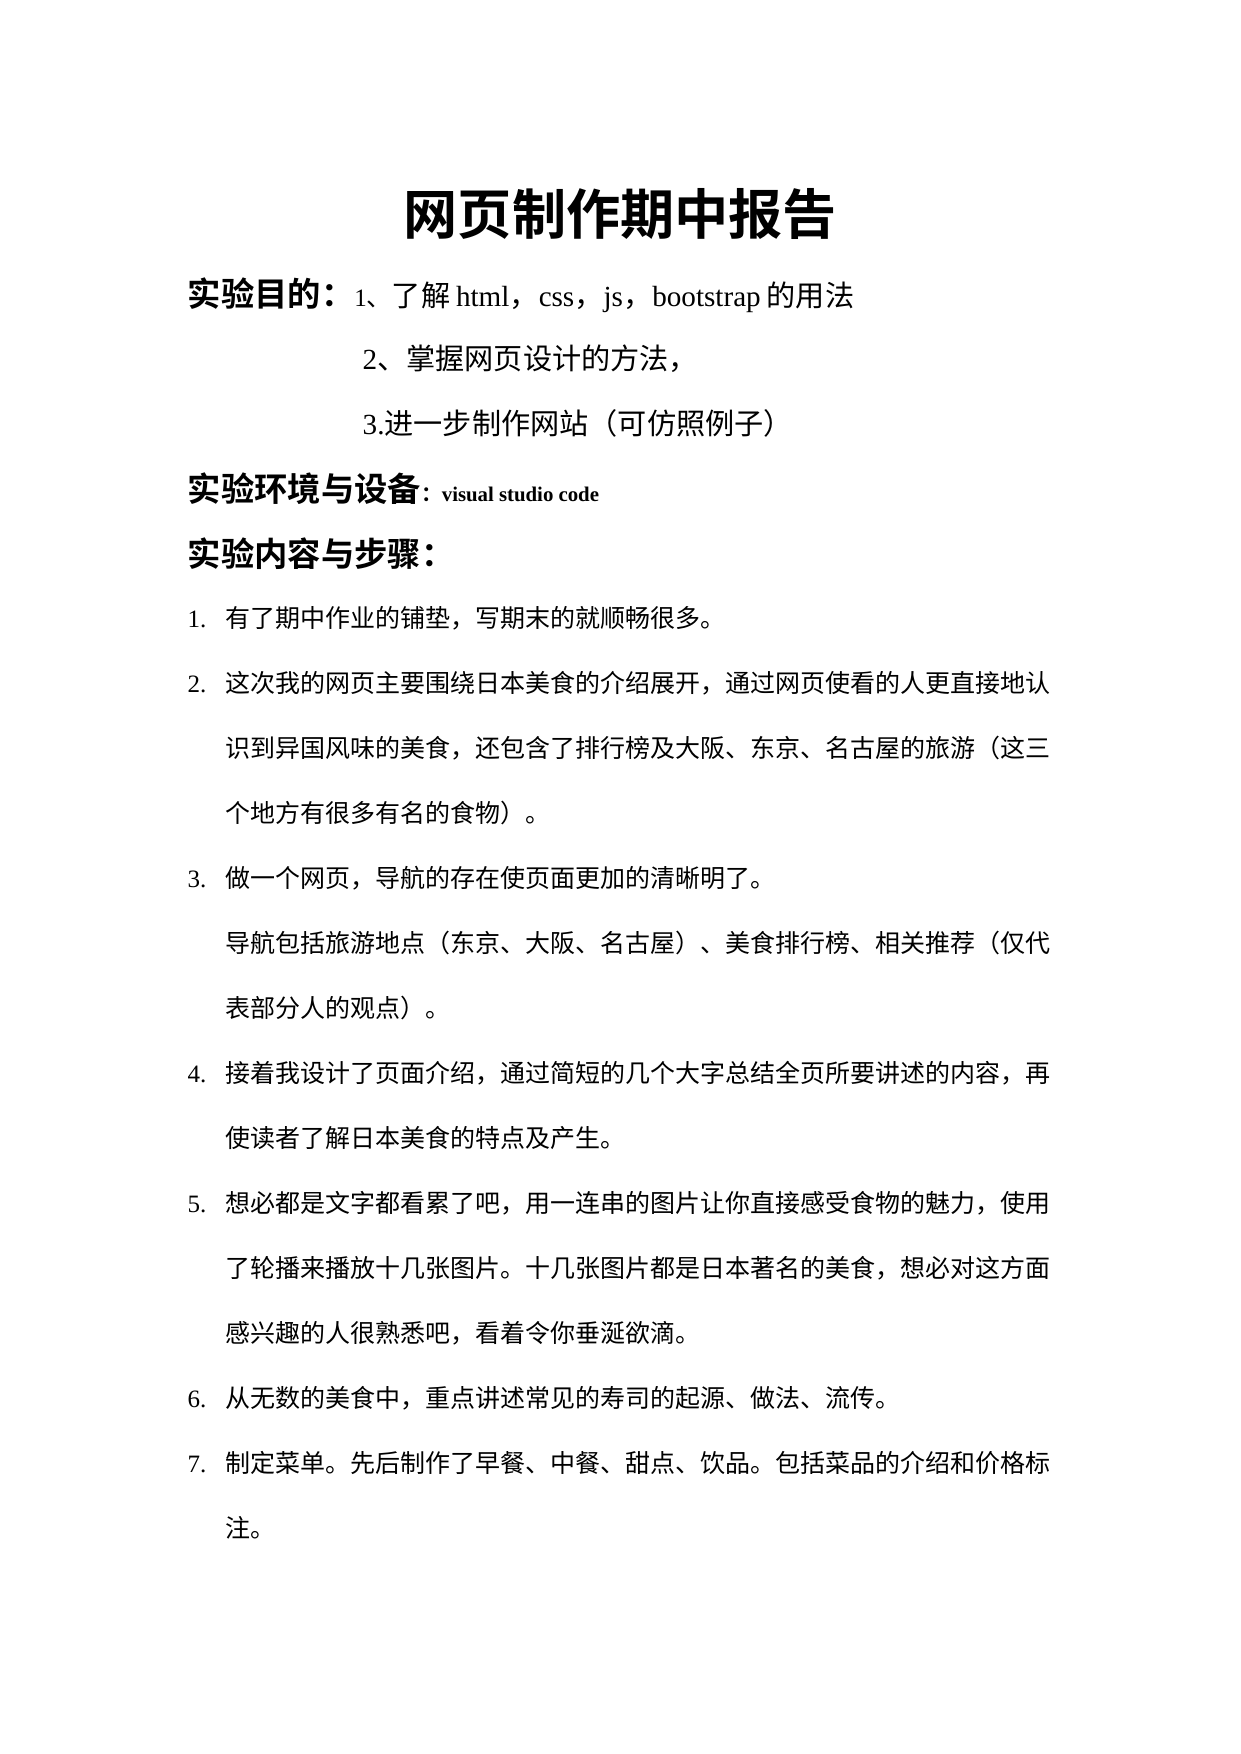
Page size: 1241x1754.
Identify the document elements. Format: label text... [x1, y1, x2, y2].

list 有了期中作业的铺垫，写期末的就顺畅很多。 [187, 584, 1053, 649]
list 想必都是文字都看累了吧，用一连串的图片让你直接感受食物的魅力，使用了轮播来播放十几张图片。十几张图片都是日本著名的美食，想必对这方面感兴趣的人很熟悉吧，看着令你垂涎欲滴。 [187, 1169, 1053, 1364]
list 接着我设计了页面介绍，通过简短的几个大字总结全页所要讲述的内容，再使读者了解日本美食的特点及产生。 [187, 1039, 1053, 1169]
list 从无数的美食中，重点讲述常见的寿司的起源、做法、流传。 [187, 1364, 1053, 1429]
text 网页制作期中报告 [187, 162, 1053, 259]
text 3.进一步制作网站（可仿照例子） [187, 389, 1053, 454]
list 这次我的网页主要围绕日本美食的介绍展开，通过网页使看的人更直接地认识到异国风味的美食，还包含了排行榜及大阪、东京、名古屋的旅游（这三个地方有很多有名的食物）。 [187, 649, 1053, 844]
list 做一个网页，导航的存在使页面更加的清晰明了。 [187, 844, 1053, 909]
text 实验环境与设备：visual studio code [187, 454, 1053, 519]
text 2、掌握网页设计的方法， [187, 324, 1053, 389]
text 实验内容与步骤： [187, 519, 1053, 584]
list 制定菜单。先后制作了早餐、中餐、甜点、饮品。包括菜品的介绍和价格标注。 [187, 1429, 1053, 1559]
text 实验目的：1、了解html，css，js，bootstrap的用法 [187, 259, 1053, 324]
list 导航包括旅游地点（东京、大阪、名古屋）、美食排行榜、相关推荐（仅代表部分人的观点）。 [225, 909, 1053, 1039]
